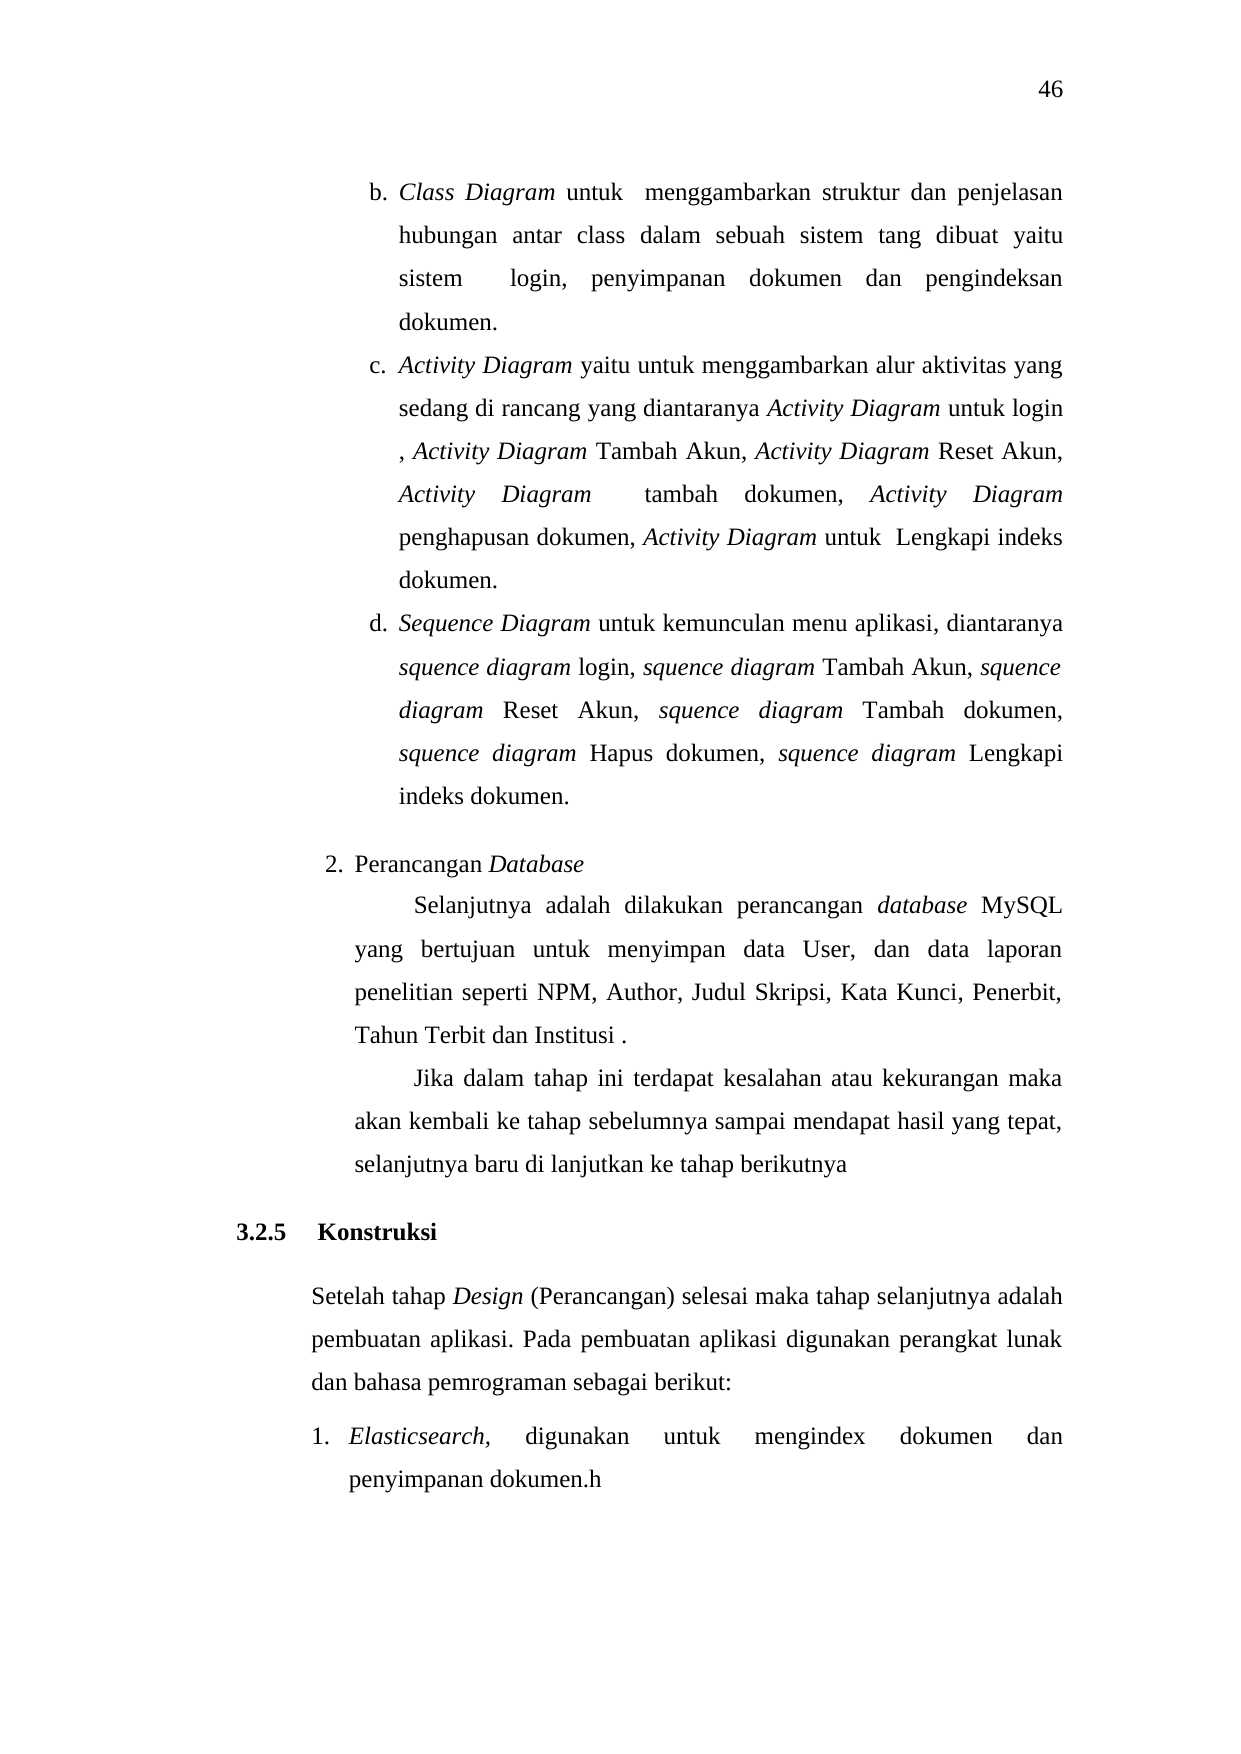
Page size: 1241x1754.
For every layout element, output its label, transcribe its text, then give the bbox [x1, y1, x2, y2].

list Sequence Diagram untuk kemunculan menu aplikasi, diantaranya squence diagram login, squence diagram Tambah Akun, squence diagram Reset Akun, squence diagram Tambah dokumen, squence diagram Hapus dokumen, squence diagram Lengkapi indeks dokumen. [369, 608, 1063, 810]
subtitle Konstruksi [236, 1217, 1063, 1246]
list Activity Diagram yaitu untuk menggambarkan alur aktivitas yang sedang di rancang yang diantaranya Activity Diagram untuk login , Activity Diagram Tambah Akun, Activity Diagram Reset Akun, Activity Diagram tambah dokumen, Activity Diagram penghapusan dokumen, Activity Diagram untuk Lengkapi indeks dokumen. [369, 350, 1063, 594]
list Elasticsearch, digunakan untuk mengindex dokumen dan penyimpanan dokumen.h [311, 1421, 1063, 1493]
text Selanjutnya adalah dilakukan perancangan database MySQL yang bertujuan untuk menyimpan data User, dan data laporan penelitian seperti NPM, Author, Judul Skripsi, Kata Kunci, Penerbit, Tahun Terbit dan Institusi . [354, 891, 1063, 1049]
text Jika dalam tahap ini terdapat kesalahan atau kekurangan maka akan kembali ke tahap sebelumnya sampai mendapat hasil yang tepat, selanjutnya baru di lanjutkan ke tahap berikutnya [354, 1063, 1063, 1178]
text Setelah tahap Design (Perancangan) selesai maka tahap selanjutnya adalah pembuatan aplikasi. Pada pembuatan aplikasi digunakan perangkat lunak dan bahasa pemrograman sebagai berikut: [311, 1281, 1063, 1396]
list Perancangan Database [325, 849, 1063, 878]
list Class Diagram untuk menggambarkan struktur dan penjelasan hubungan antar class dalam sebuah sistem tang dibuat yaitu sistem login, penyimpanan dokumen dan pengindeksan dokumen. [369, 177, 1063, 335]
